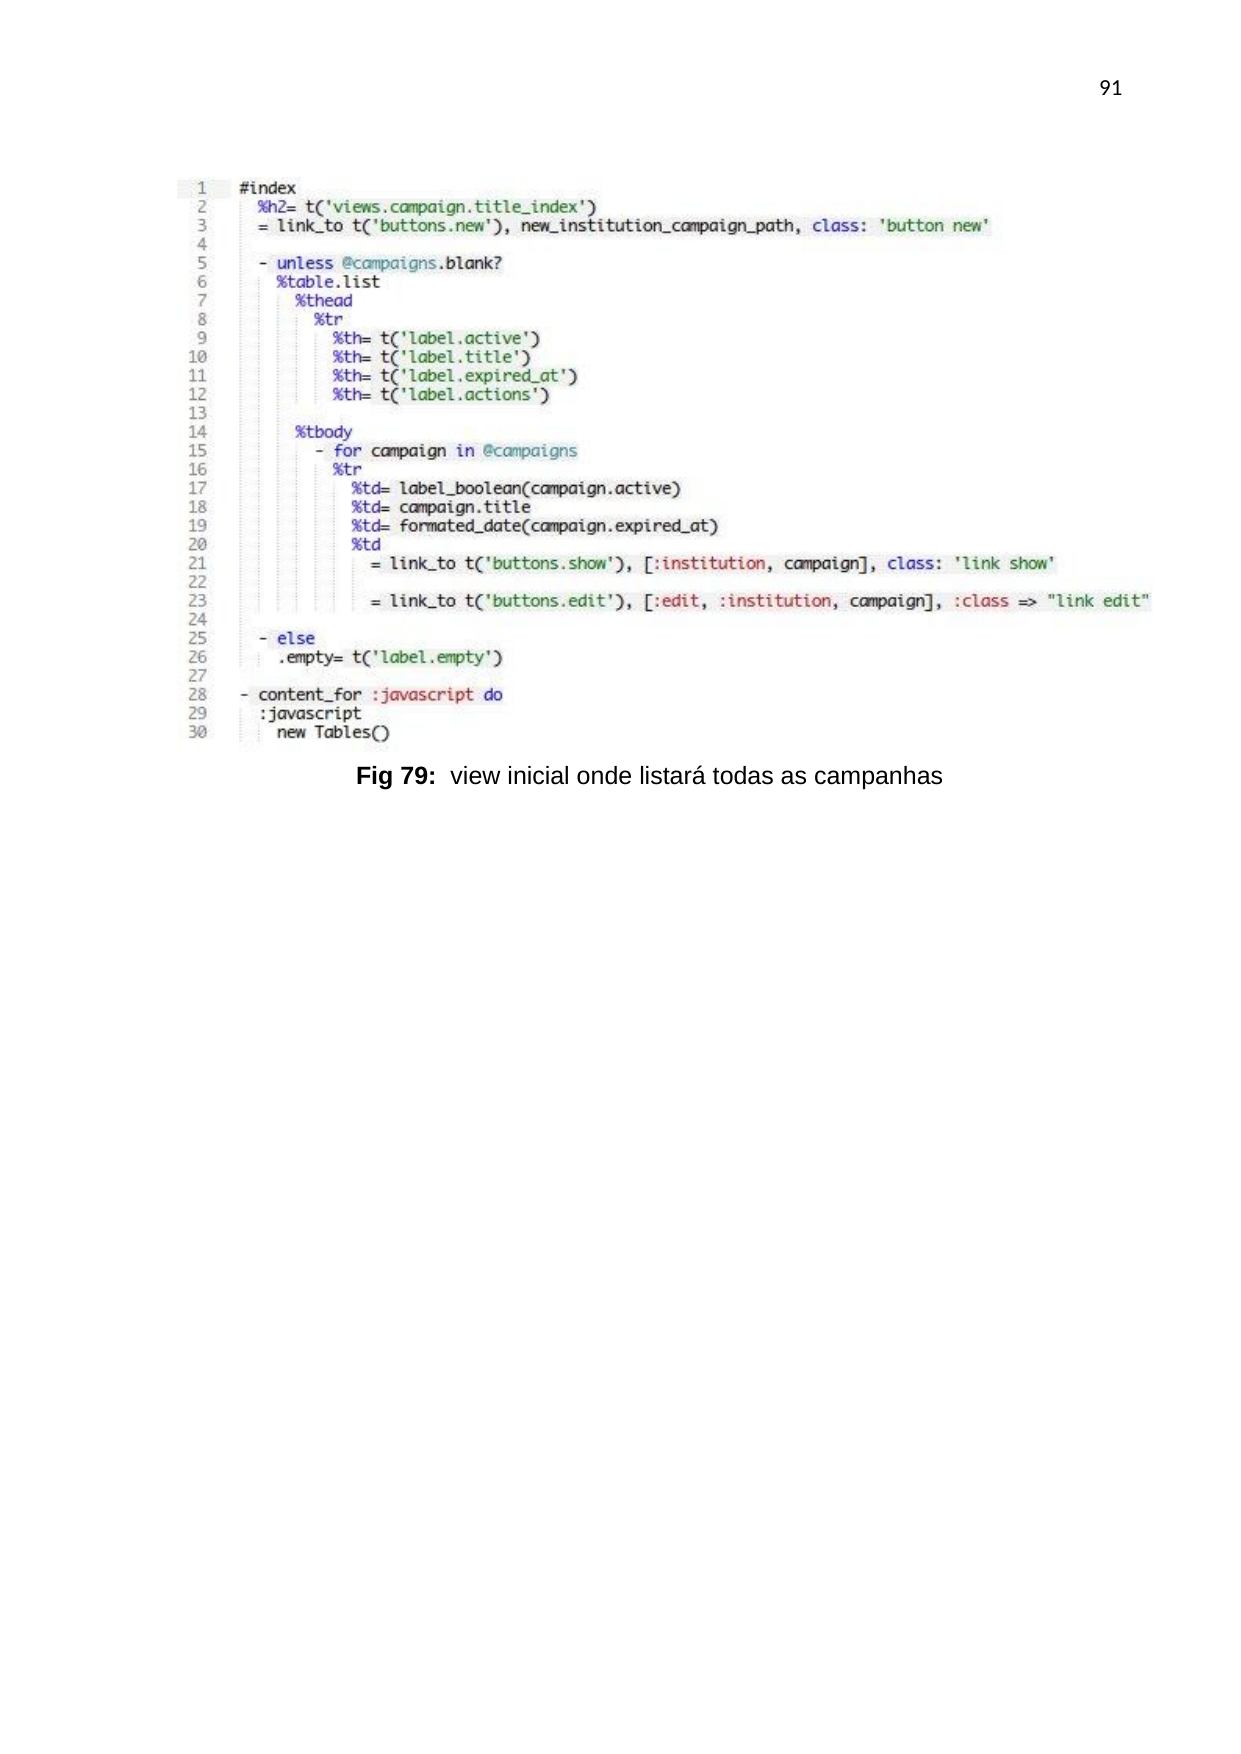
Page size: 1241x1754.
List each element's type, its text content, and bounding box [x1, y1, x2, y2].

text Fig 79: view inicial onde listará todas as campanhas [177, 761, 1122, 789]
picture [177, 177, 1164, 757]
